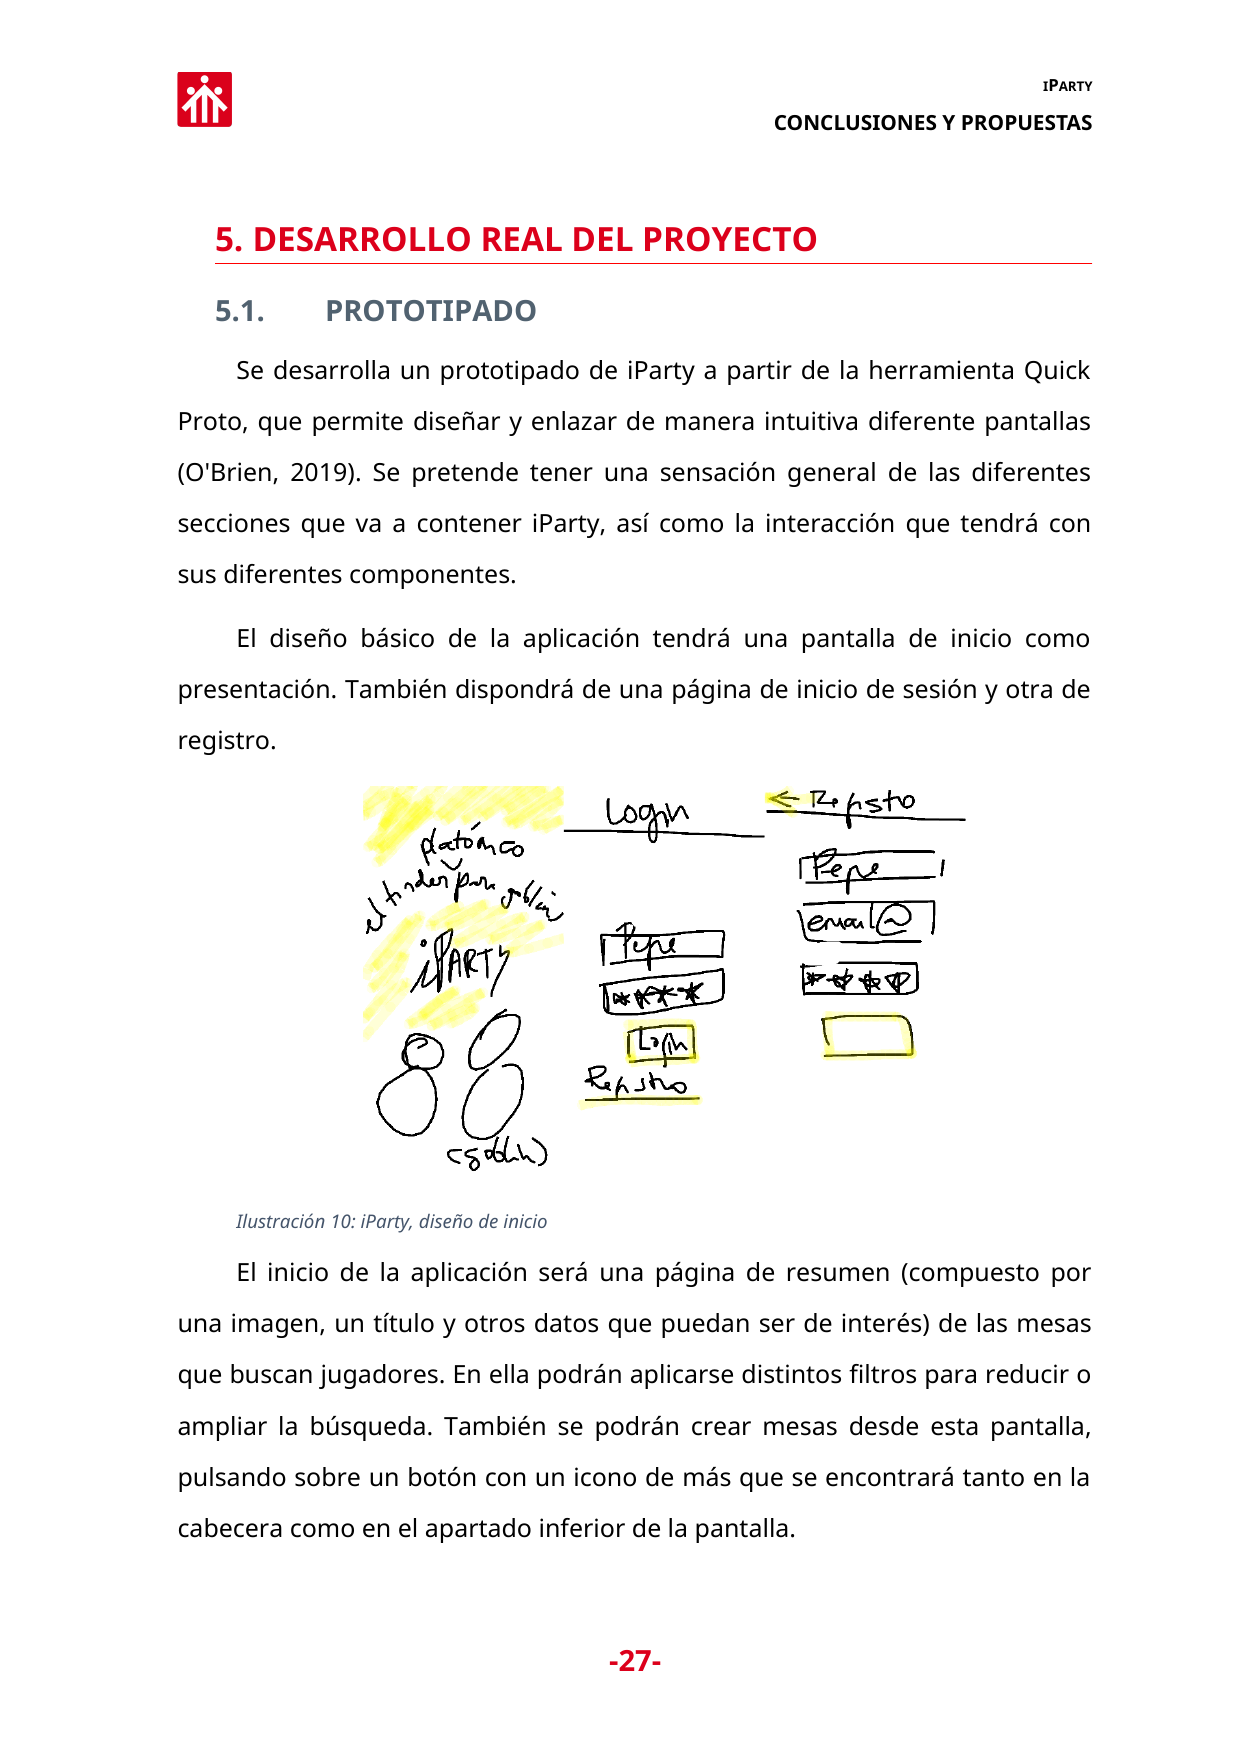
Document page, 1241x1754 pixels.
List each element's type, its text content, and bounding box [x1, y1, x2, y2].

subtitle Desarrollo real del proyecto [215, 216, 1092, 263]
text Ilustración 10: iParty, diseño de inicio [177, 1209, 1092, 1234]
subtitle Prototipado [215, 290, 1092, 330]
text Se desarrolla un prototipado de iParty a partir de la herramienta Quick Proto, que permite diseñar y enlazar de manera intuitiva diferente pantallas . Se pretende tener una sensación general de las diferentes secciones que va a contener iParty, así como la interacción que tendrá con sus diferentes componentes. [177, 353, 1092, 591]
text El inicio de la aplicación será una página de resumen (compuesto por una imagen, un título y otros datos que puedan ser de interés) de las mesas que buscan jugadores. En ella podrán aplicarse distintos filtros para reducir o ampliar la búsqueda. También se podrán crear mesas desde esta pantalla, pulsando sobre un botón con un icono de más que se encontrará tanto en la cabecera como en el apartado inferior de la pantalla. [177, 1255, 1092, 1544]
picture [363, 786, 966, 1180]
picture [177, 72, 232, 127]
text El diseño básico de la aplicación tendrá una pantalla de inicio como presentación. También dispondrá de una página de inicio de sesión y otra de registro. [177, 621, 1092, 757]
